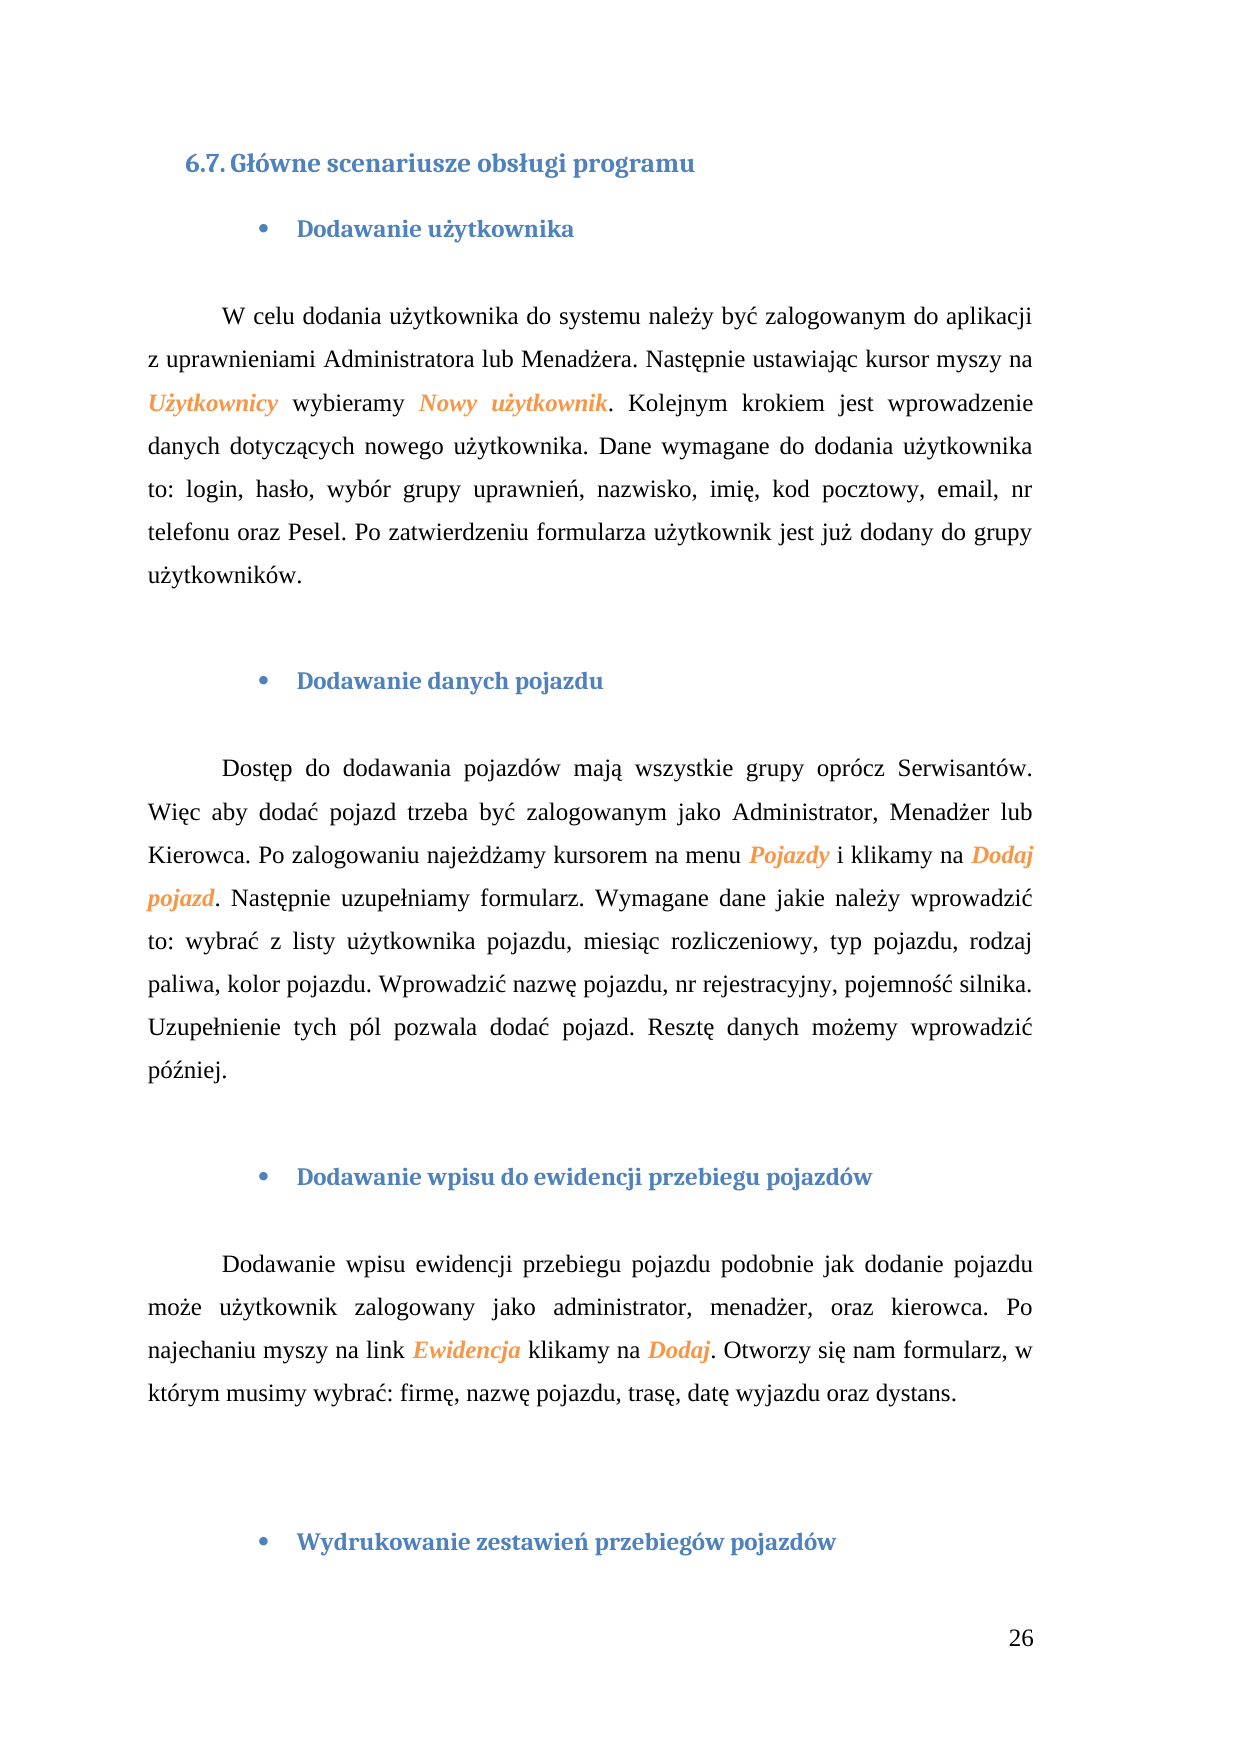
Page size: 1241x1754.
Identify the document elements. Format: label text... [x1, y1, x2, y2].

text Dodawanie wpisu ewidencji przebiegu pojazdu podobnie jak dodanie pojazdu może użytkownik zalogowany jako administrator, menadżer, oraz kierowca. Po najechaniu myszy na link Ewidencja klikamy na Dodaj. Otworzy się nam formularz, w którym musimy wybrać: firmę, nazwę pojazdu, trasę, datę wyjazdu oraz dystans. [148, 1249, 1033, 1407]
subtitle Wydrukowanie zestawień przebiegów pojazdów [259, 1528, 1033, 1557]
text W celu dodania użytkownika do systemu należy być zalogowanym do aplikacji z uprawnieniami Administratora lub Menadżera. Następnie ustawiając kursor myszy na Użytkownicy wybieramy Nowy użytkownik. Kolejnym krokiem jest wprowadzenie danych dotyczących nowego użytkownika. Dane wymagane do dodania użytkownika to: login, hasło, wybór grupy uprawnień, nazwisko, imię, kod pocztowy, email, nr telefonu oraz Pesel. Po zatwierdzeniu formularza użytkownik jest już dodany do grupy użytkowników. [148, 301, 1033, 589]
subtitle Dodawanie wpisu do ewidencji przebiegu pojazdów [259, 1162, 1033, 1191]
subtitle Dodawanie użytkownika [259, 215, 1033, 244]
subtitle Główne scenariusze obsługi programu [185, 148, 1033, 179]
text Dostęp do dodawania pojazdów mają wszystkie grupy oprócz Serwisantów. Więc aby dodać pojazd trzeba być zalogowanym jako Administrator, Menadżer lub Kierowca. Po zalogowaniu najeżdżamy kursorem na menu Pojazdy i klikamy na Dodaj pojazd. Następnie uzupełniamy formularz. Wymagane dane jakie należy wprowadzić to: wybrać z listy użytkownika pojazdu, miesiąc rozliczeniowy, typ pojazdu, rodzaj paliwa, kolor pojazdu. Wprowadzić nazwę pojazdu, nr rejestracyjny, pojemność silnika. Uzupełnienie tych pól pozwala dodać pojazd. Resztę danych możemy wprowadzić później. [148, 753, 1033, 1084]
subtitle Dodawanie danych pojazdu [259, 667, 1033, 696]
